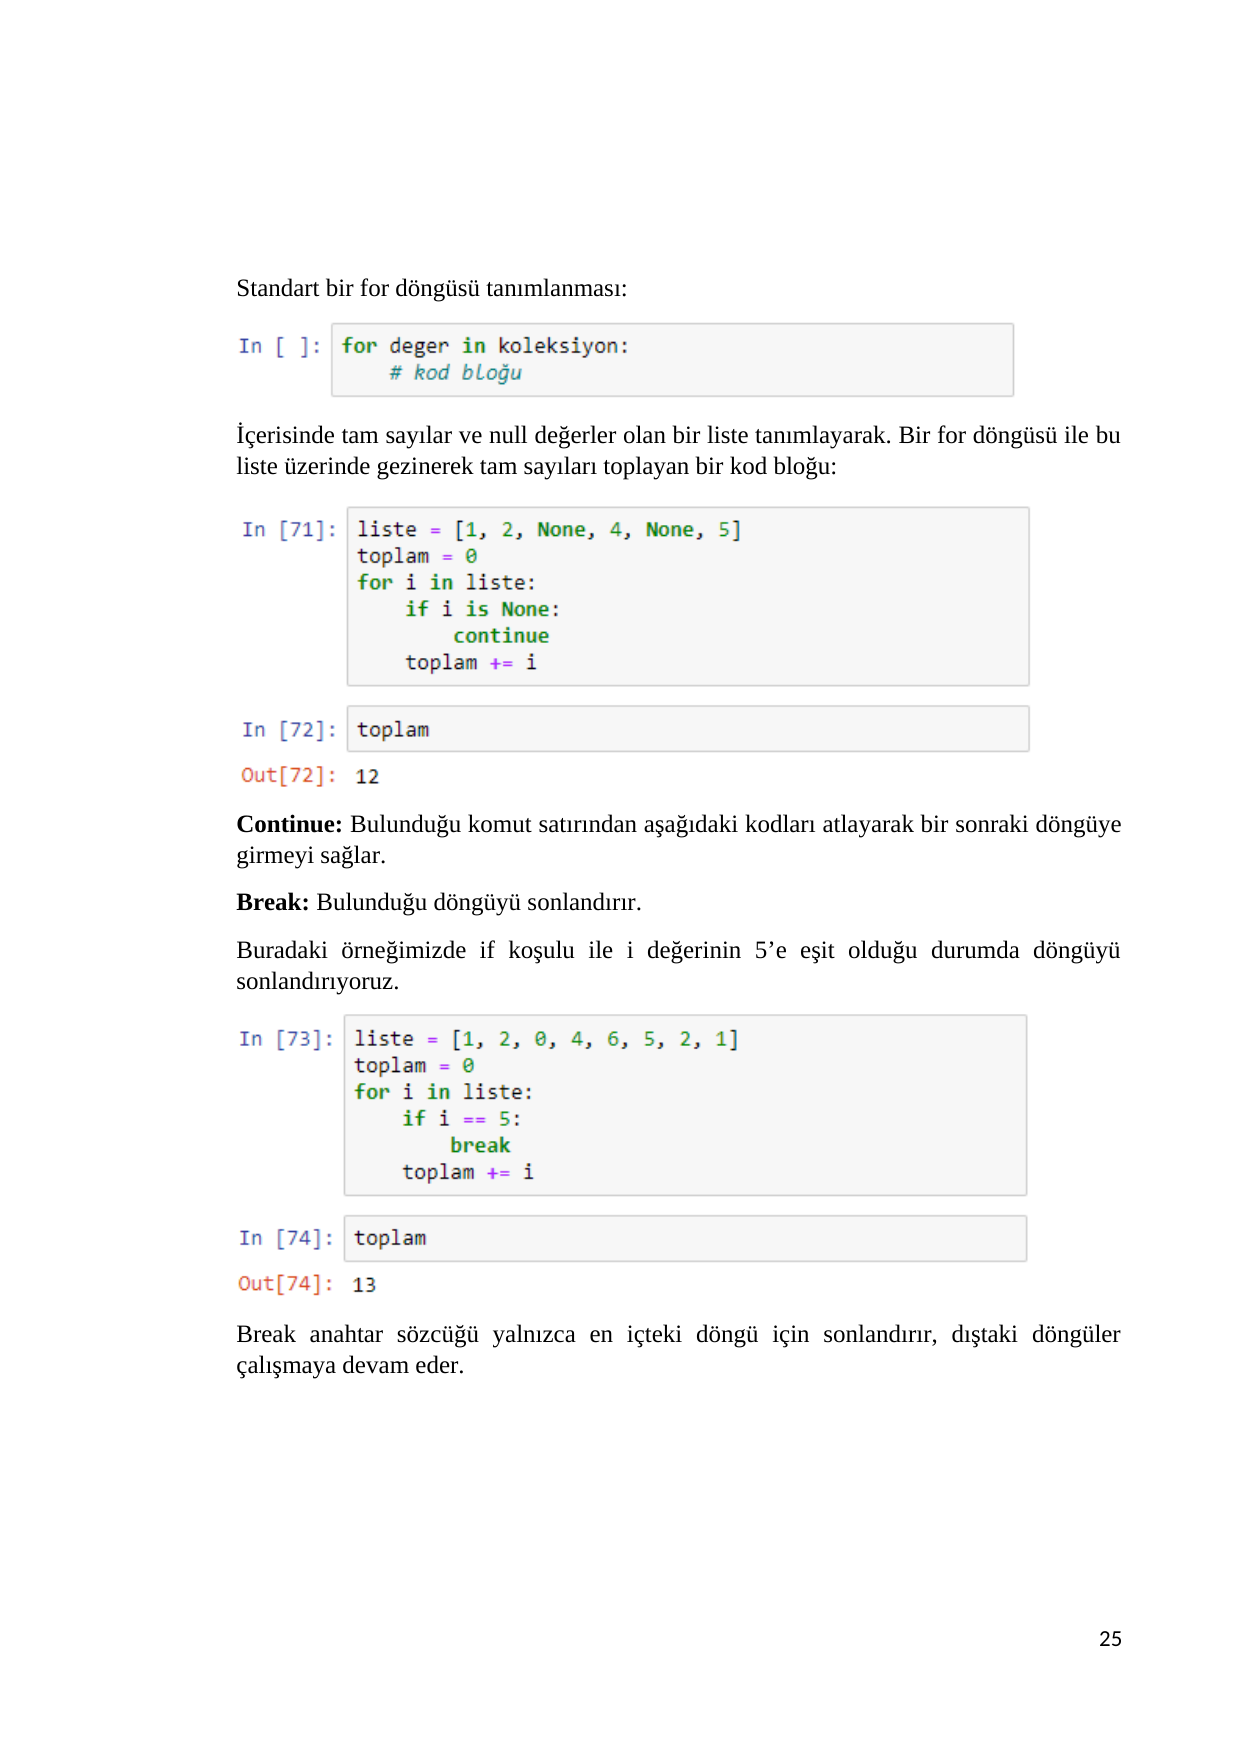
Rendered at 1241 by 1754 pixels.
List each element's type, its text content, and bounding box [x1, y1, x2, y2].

text Buradaki örneğimizde if koşulu ile i değerinin 5’e eşit olduğu durumda döngüyü sonlandırıyoruz. [236, 935, 1122, 995]
picture [236, 1013, 1034, 1300]
text Standart bir for döngüsü tanımlanması: [236, 273, 1122, 301]
picture [236, 499, 1038, 790]
text İçerisinde tam sayılar ve null değerler olan bir liste tanımlayarak. Bir for döngüsü ile bu liste üzerinde gezinerek tam sayıları toplayan bir kod bloğu: [236, 420, 1122, 480]
text Break: Bulunduğu döngüyü sonlandırır. [236, 887, 1122, 916]
text Break anahtar sözcüğü yalnızca en içteki döngü için sonlandırır, dıştaki döngüler çalışmaya devam eder. [236, 1319, 1122, 1378]
picture [236, 320, 1038, 402]
text Continue: Bulunduğu komut satırından aşağıdaki kodları atlayarak bir sonraki döngüye girmeyi sağlar. [236, 809, 1122, 868]
